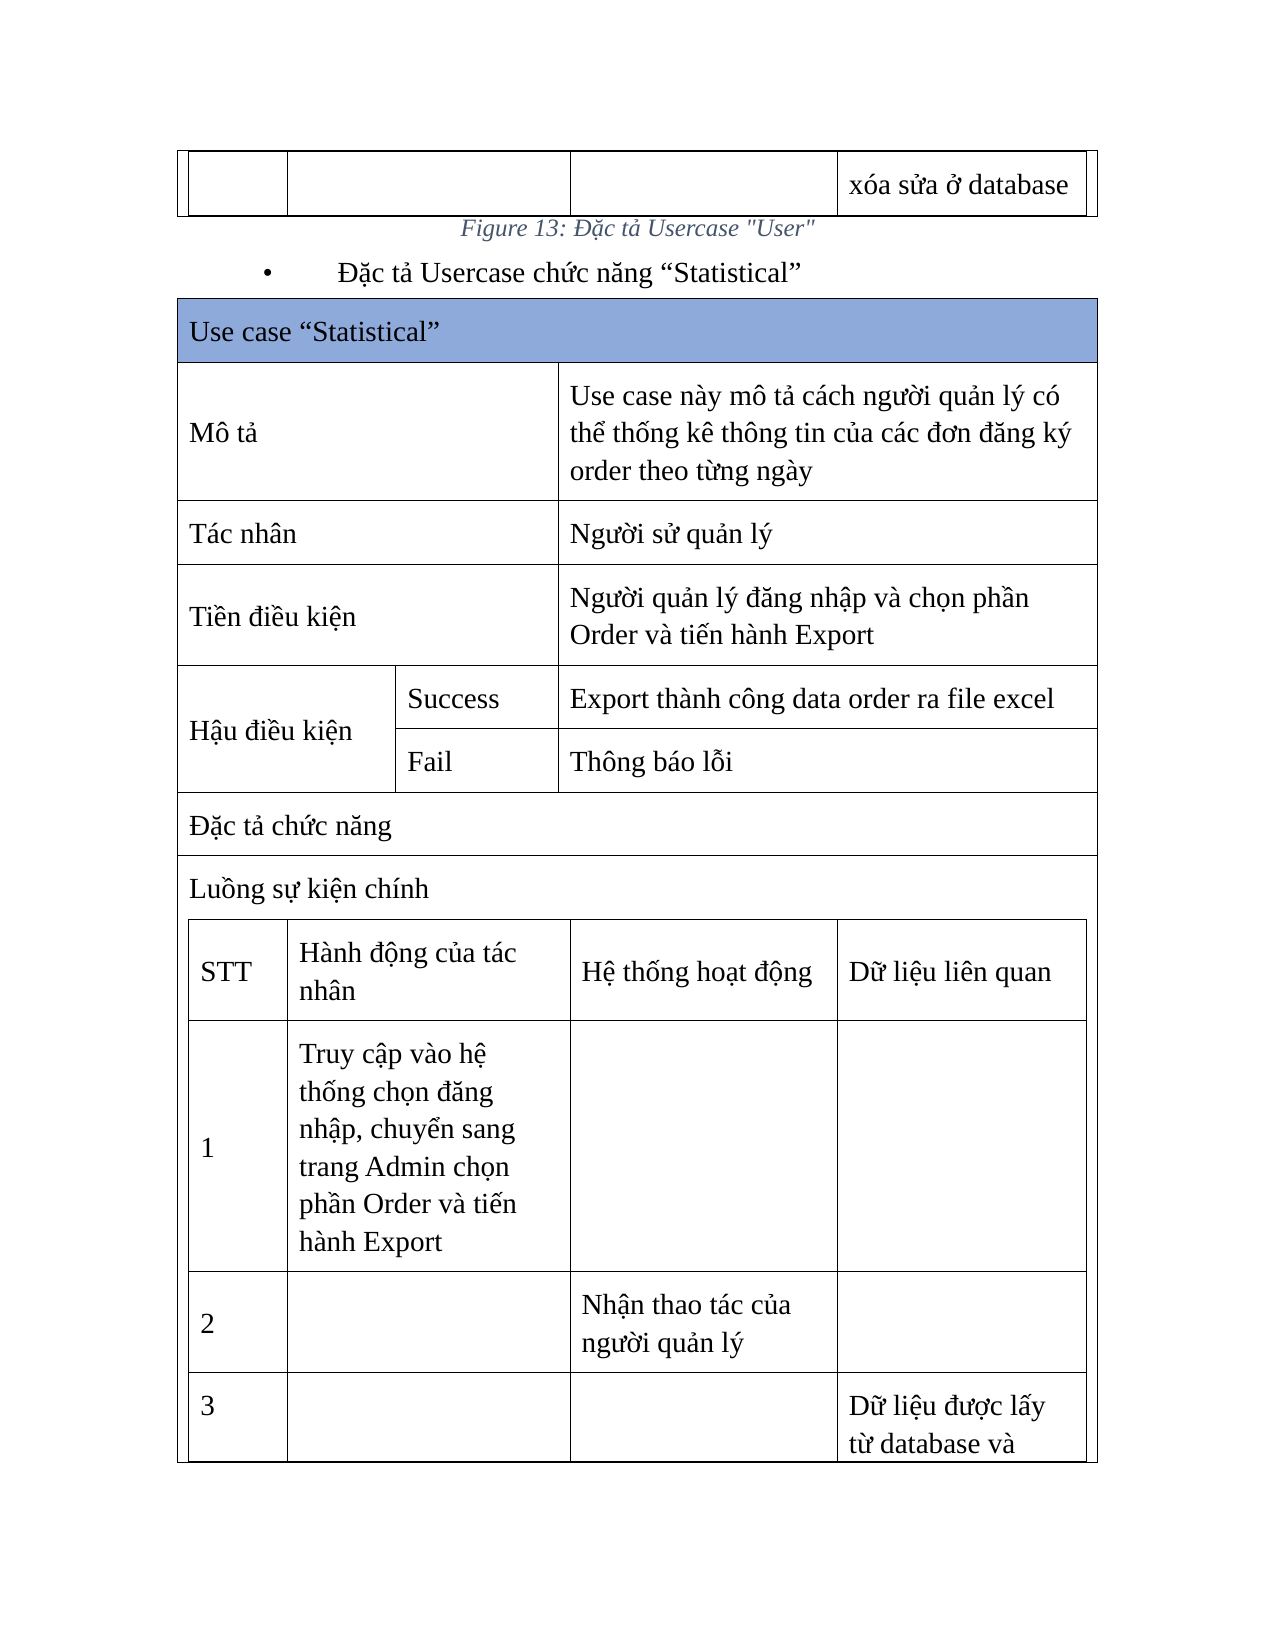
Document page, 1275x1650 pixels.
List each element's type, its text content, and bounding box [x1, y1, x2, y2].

table_cell Mô tả [178, 363, 558, 500]
table_cell Hậu điều kiện [178, 666, 395, 792]
table_cell Người quản lý đăng nhập và chọn phần Order và tiến hành Export [559, 565, 1097, 665]
list Đặc tả Usercase chức năng “Statistical” [262, 263, 1125, 288]
table_cell Tiền điều kiện [178, 565, 558, 665]
table_cell Use case này mô tả cách người quản lý có thể thống kê thông tin của các đơn đăng ký order theo từng ngày [559, 363, 1097, 500]
table_cell Đặc tả chức năng [178, 793, 1097, 855]
table_cell Success [396, 666, 558, 728]
table_cell Fail [396, 729, 558, 792]
text Figure 13: Đặc tả Usercase "User" [150, 217, 1125, 242]
table_cell Export thành công data order ra file excel [559, 666, 1097, 728]
table_cell Thông báo lỗi [559, 729, 1097, 792]
table_cell Người sử quản lý [559, 501, 1097, 564]
table_cell Luồng sự kiện chính [178, 856, 1097, 1462]
table_cell Tác nhân [178, 501, 558, 564]
table_header Use case “Statistical” [178, 299, 1097, 362]
